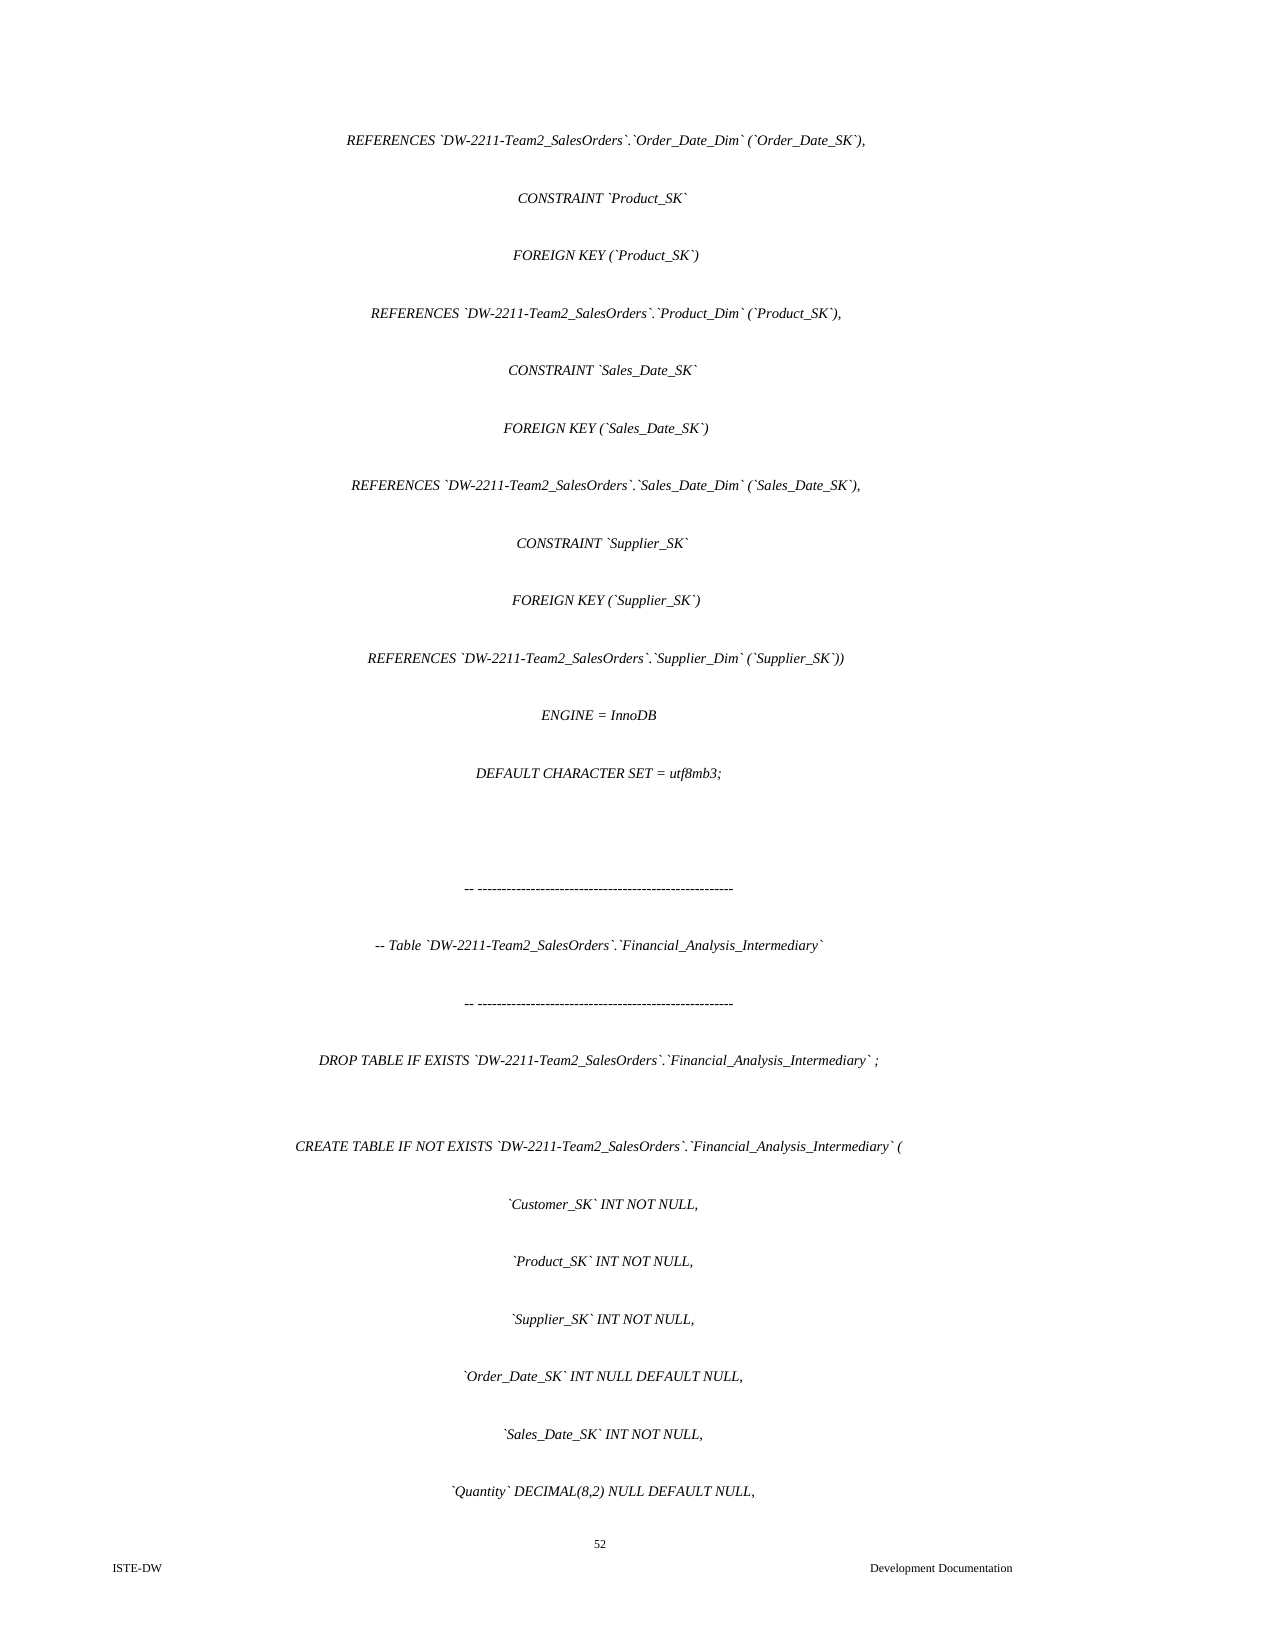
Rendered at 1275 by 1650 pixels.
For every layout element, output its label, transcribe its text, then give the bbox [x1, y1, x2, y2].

text REFERENCES `DW-2211-Team2_SalesOrders`.`Sales_Date_Dim` (`Sales_Date_SK`), [112, 465, 1087, 494]
text FOREIGN KEY (`Sales_Date_SK`) [112, 407, 1087, 436]
text `Supplier_SK` INT NOT NULL, [112, 1299, 1087, 1327]
text CONSTRAINT `Supplier_SK` [112, 522, 1087, 551]
text -- ----------------------------------------------------- [112, 867, 1087, 896]
text FOREIGN KEY (`Supplier_SK`) [112, 580, 1087, 609]
text CONSTRAINT `Sales_Date_SK` [112, 350, 1087, 379]
text `Order_Date_SK` INT NULL DEFAULT NULL, [112, 1356, 1087, 1385]
text -- Table `DW-2211-Team2_SalesOrders`.`Financial_Analysis_Intermediary` [112, 925, 1087, 954]
text REFERENCES `DW-2211-Team2_SalesOrders`.`Supplier_Dim` (`Supplier_SK`)) [112, 637, 1087, 666]
text DEFAULT CHARACTER SET = utf8mb3; [112, 752, 1087, 781]
text `Quantity` DECIMAL(8,2) NULL DEFAULT NULL, [112, 1471, 1087, 1500]
text DROP TABLE IF EXISTS `DW-2211-Team2_SalesOrders`.`Financial_Analysis_Intermediary` ; [112, 1040, 1087, 1069]
text -- ----------------------------------------------------- [112, 982, 1087, 1011]
text REFERENCES `DW-2211-Team2_SalesOrders`.`Product_Dim` (`Product_SK`), [112, 292, 1087, 321]
text `Customer_SK` INT NOT NULL, [112, 1184, 1087, 1212]
text FOREIGN KEY (`Product_SK`) [112, 235, 1087, 264]
text CONSTRAINT `Product_SK` [112, 177, 1087, 206]
text ENGINE = InnoDB [112, 695, 1087, 724]
text REFERENCES `DW-2211-Team2_SalesOrders`.`Order_Date_Dim` (`Order_Date_SK`), [112, 120, 1087, 149]
text `Sales_Date_SK` INT NOT NULL, [112, 1414, 1087, 1442]
text `Product_SK` INT NOT NULL, [112, 1241, 1087, 1270]
text CREATE TABLE IF NOT EXISTS `DW-2211-Team2_SalesOrders`.`Financial_Analysis_Intermediary` ( [112, 1126, 1087, 1155]
